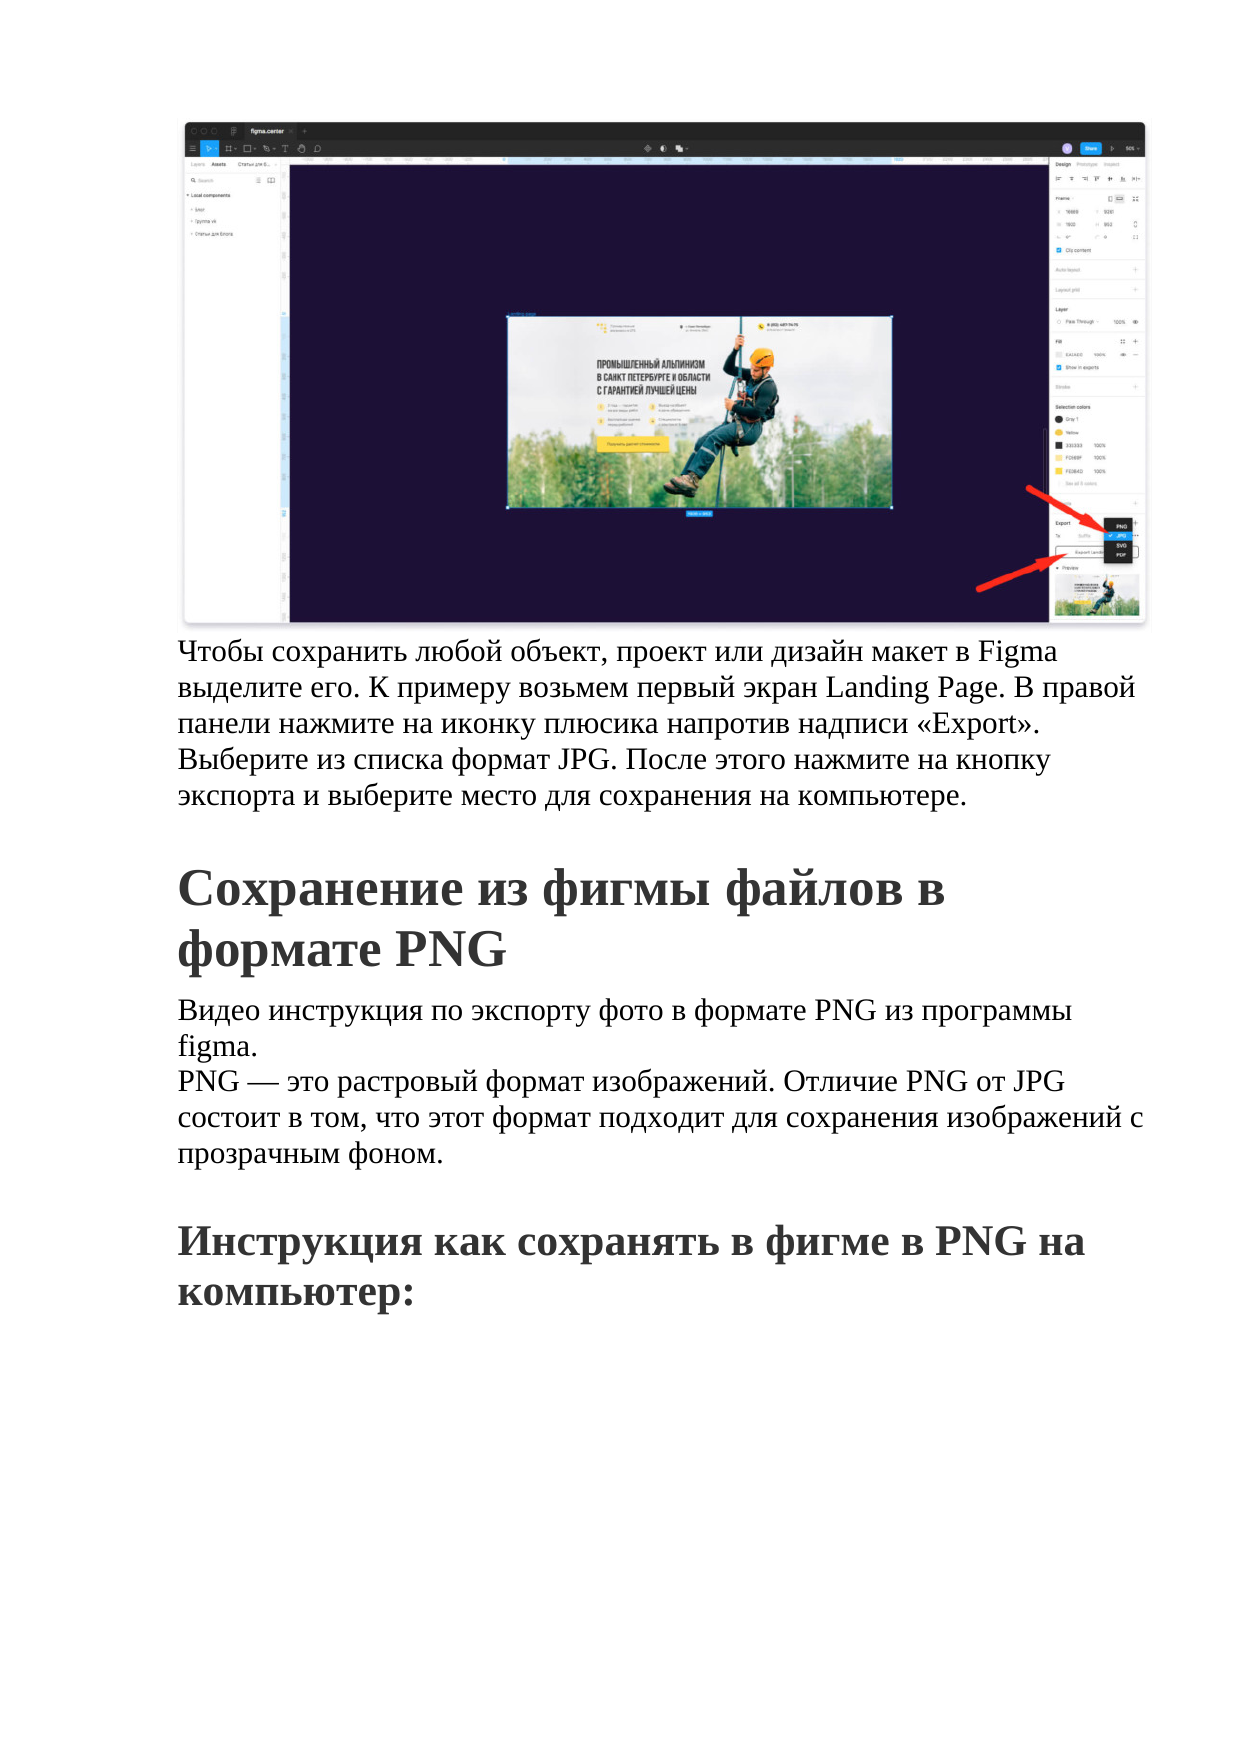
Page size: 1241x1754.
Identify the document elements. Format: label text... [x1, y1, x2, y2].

text Сохранение из фигмы файлов в формате PNG [177, 856, 1152, 978]
text Видео инструкция по экспорту фото в формате PNG из программы figma. [177, 991, 1152, 1063]
picture [177, 118, 1152, 633]
text PNG — это растровый формат изображений. Отличие PNG от JPG состоит в том, что этот формат подходит для сохранения изображений с прозрачным фоном. [177, 1063, 1152, 1171]
text Чтобы сохранить любой объект, проект или дизайн макет в Figma выделите его. К примеру возьмем первый экран Landing Page. В правой панели нажмите на иконку плюсика напротив надписи «Export». Выберите из списка формат JPG. После этого нажмите на кнопку экспорта и выберите место для сохранения на компьютере. [177, 633, 1152, 812]
text Инструкция как сохранять в фигме в PNG на компьютер: [177, 1214, 1152, 1315]
